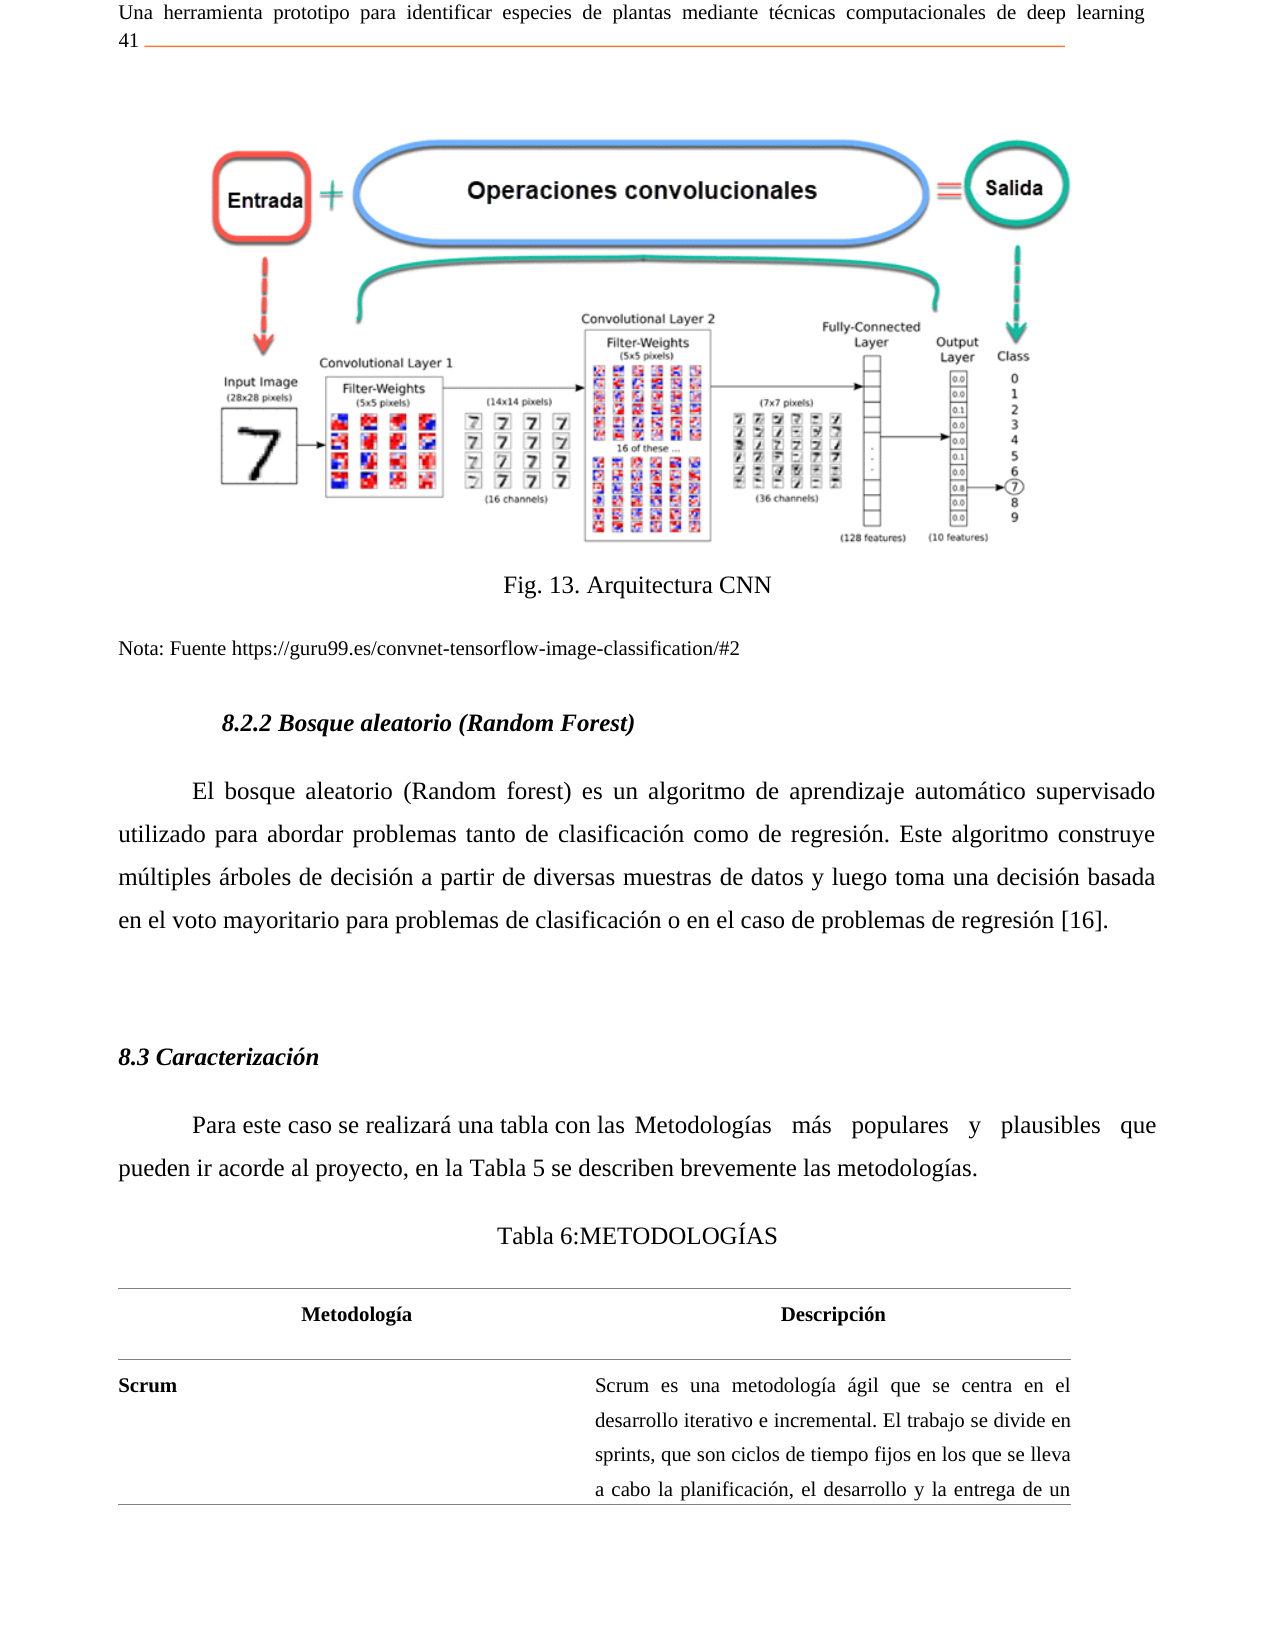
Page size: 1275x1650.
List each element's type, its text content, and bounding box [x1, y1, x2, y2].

text Tabla 6:METODOLOGÍAS [118, 1221, 1157, 1250]
text Fig. 13. Arquitectura CNN [118, 570, 1157, 598]
text Nota: Fuente https://guru99.es/convnet-tensorflow-image-classification/#2 [118, 636, 1157, 660]
subtitle 8.3 Caracterización [118, 1042, 1157, 1071]
text El bosque aleatorio (Random forest) es un algoritmo de aprendizaje automático supervisado utilizado para abordar problemas tanto de clasificación como de regresión. Este algoritmo construye múltiples árboles de decisión a partir de diversas muestras de datos y luego toma una decisión basada en el voto mayoritario para problemas de clasificación o en el caso de problemas de regresión . [118, 776, 1157, 934]
text Para este caso se realizará una tabla con las Metodologías más populares y plausibles que pueden ir acorde al proyecto, en la Tabla 5 se describen brevemente las metodologías. [118, 1110, 1157, 1182]
subtitle 8.2.2 Bosque aleatorio (Random Forest) [148, 708, 1157, 737]
table_header Metodología [118, 1289, 595, 1359]
picture [201, 118, 1074, 545]
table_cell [595, 1360, 1071, 1503]
table_header Descripción [595, 1289, 1071, 1359]
table_cell Scrum [118, 1360, 595, 1503]
